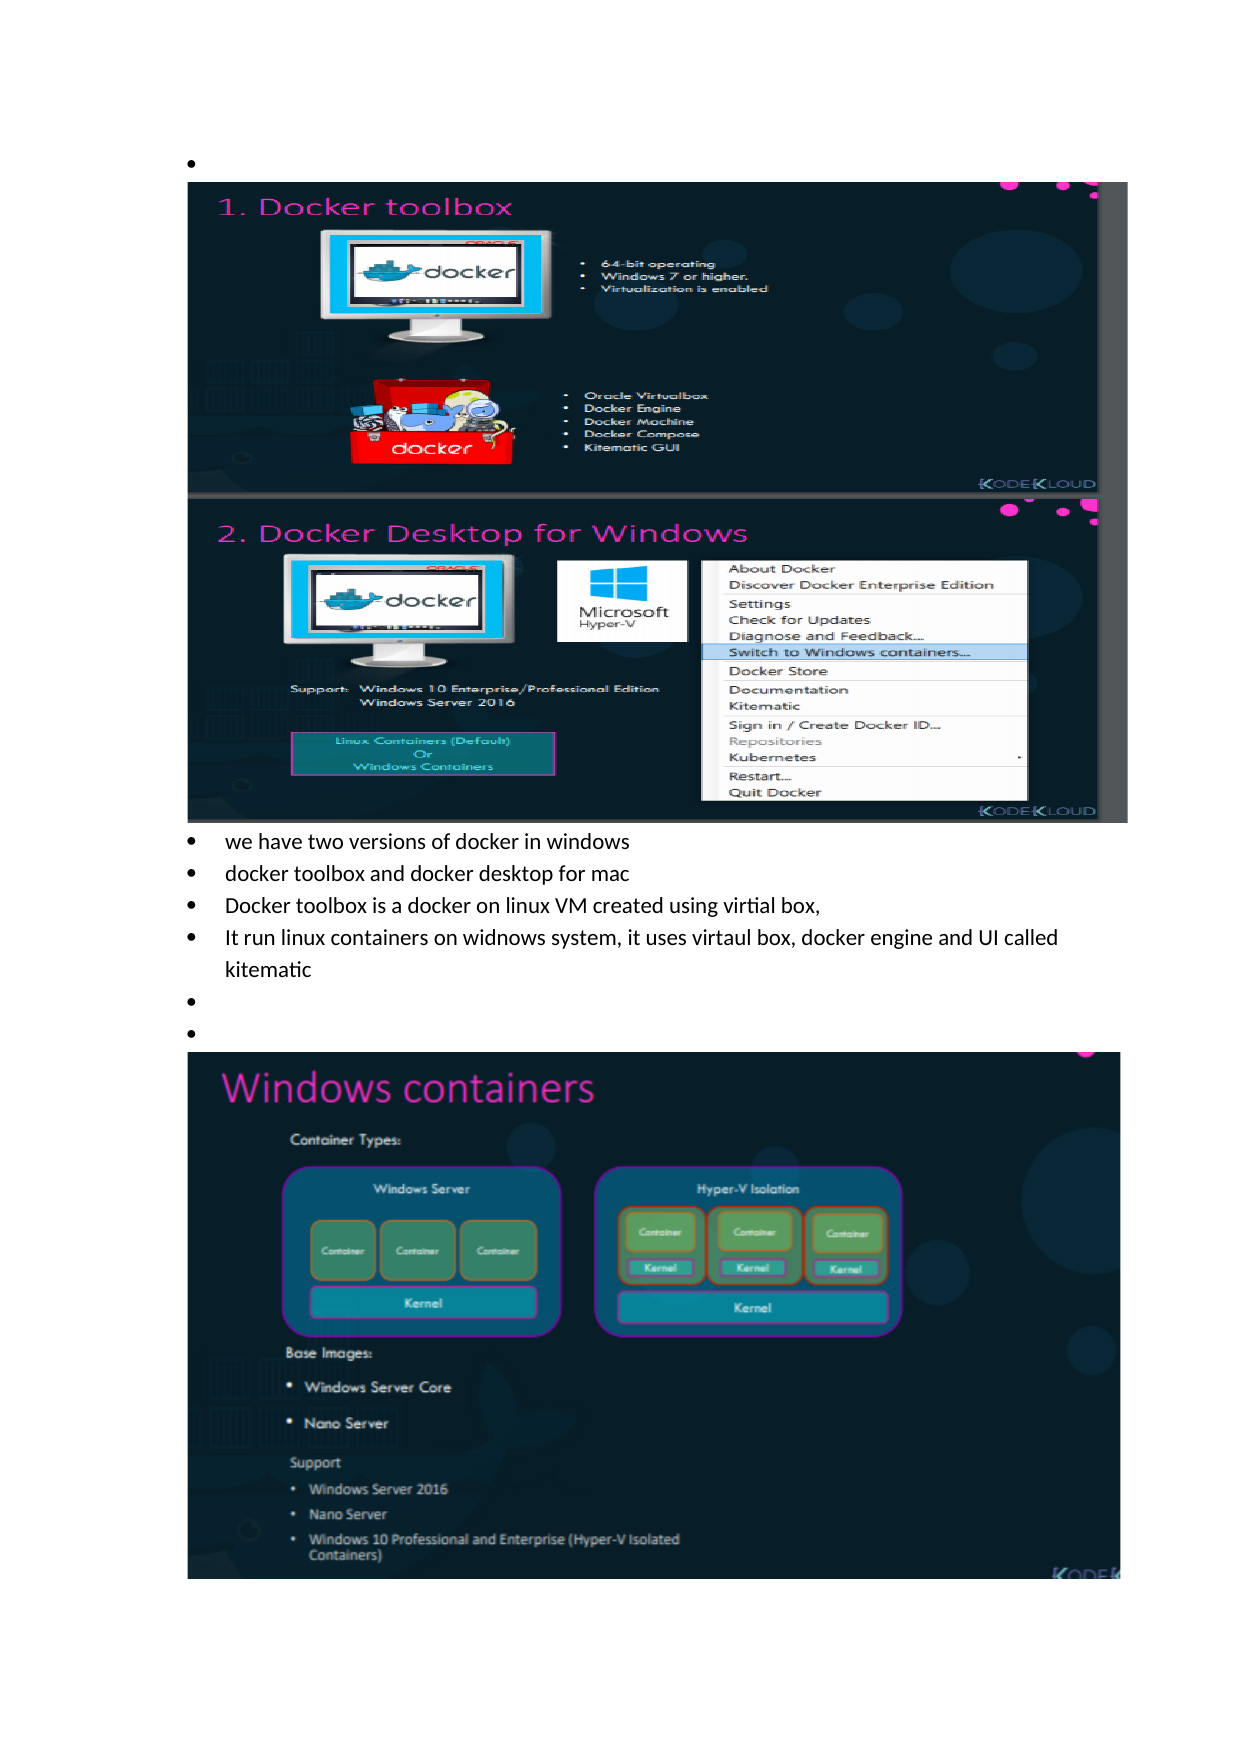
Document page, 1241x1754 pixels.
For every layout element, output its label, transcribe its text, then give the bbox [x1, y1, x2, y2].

list It run linux containers on widnows system, it uses virtaul box, docker engine and UI called kitematic [187, 923, 1090, 983]
list Docker toolbox is a docker on linux VM created using virtial box, [187, 891, 1090, 919]
list docker toolbox and docker desktop for mac [187, 859, 1090, 887]
picture [187, 182, 1128, 823]
picture [187, 1052, 1121, 1579]
list we have two versions of docker in windows [187, 827, 1090, 855]
